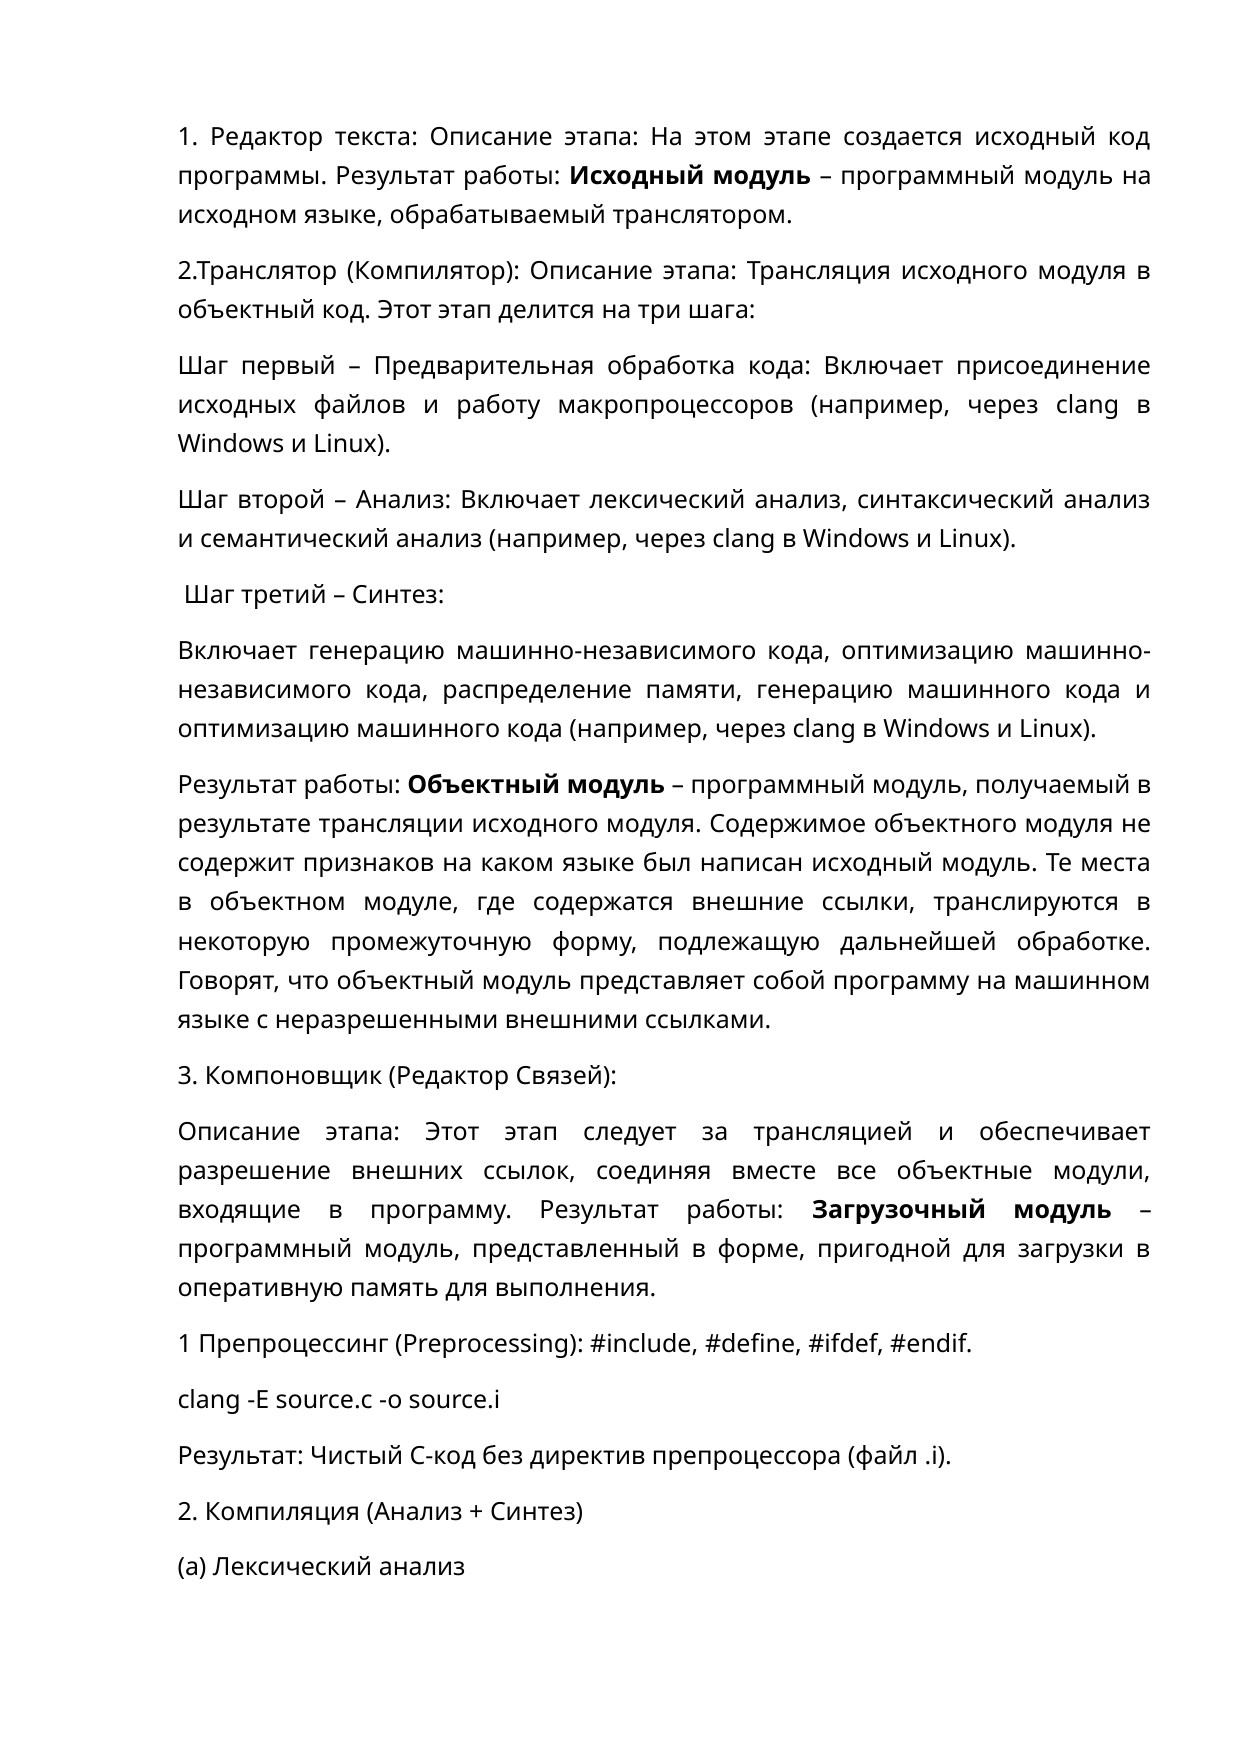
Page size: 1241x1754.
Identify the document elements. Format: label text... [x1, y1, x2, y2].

text 2.Транслятор (Компилятор): Описание этапа: Трансляция исходного модуля в объектный код. Этот этап делится на три шага: [177, 252, 1152, 326]
text 3. Компоновщик (Редактор Связей): [177, 1057, 1152, 1091]
text Шаг третий – Синтез: [177, 576, 1152, 611]
text Шаг второй – Анализ: Включает лексический анализ, синтаксический анализ и семантический анализ (например, через clang в Windows и Linux). [177, 481, 1152, 555]
text Шаг первый – Предварительная обработка кода: Включает присоединение исходных файлов и работу макропроцессоров (например, через clang в Windows и Linux). [177, 347, 1152, 460]
text 1 Препроцессинг (Preprocessing): #include, #define, #ifdef, #endif. [177, 1326, 1152, 1360]
text Результат: Чистый C-код без директив препроцессора (файл .i). [177, 1437, 1152, 1471]
text (а) Лексический анализ [177, 1549, 1152, 1583]
text 1. Редактор текста: Описание этапа: На этом этапе создается исходный код программы. Результат работы: Исходный модуль – программный модуль на исходном языке, обрабатываемый транслятором. [177, 118, 1152, 231]
text 2. Компиляция (Анализ + Синтез) [177, 1493, 1152, 1527]
text Включает генерацию машинно-независимого кода, оптимизацию машинно-независимого кода, распределение памяти, генерацию машинного кода и оптимизацию машинного кода (например, через clang в Windows и Linux). [177, 632, 1152, 745]
text Результат работы: Объектный модуль – программный модуль, получаемый в результате трансляции исходного модуля. Содержимое объектного модуля не содержит признаков на каком языке был написан исходный модуль. Те места в объектном модуле, где содержатся внешние ссылки, транслируются в некоторую промежуточную форму, подлежащую дальнейшей обработке. Говорят, что объектный модуль представляет собой программу на машинном языке с неразрешенными внешними ссылками. [177, 766, 1152, 1036]
text Описание этапа: Этот этап следует за трансляцией и обеспечивает разрешение внешних ссылок, соединяя вместе все объектные модули, входящие в программу. Результат работы: Загрузочный модуль – программный модуль, представленный в форме, пригодной для загрузки в оперативную память для выполнения. [177, 1113, 1152, 1304]
text clang -E source.c -o source.i [177, 1381, 1152, 1416]
